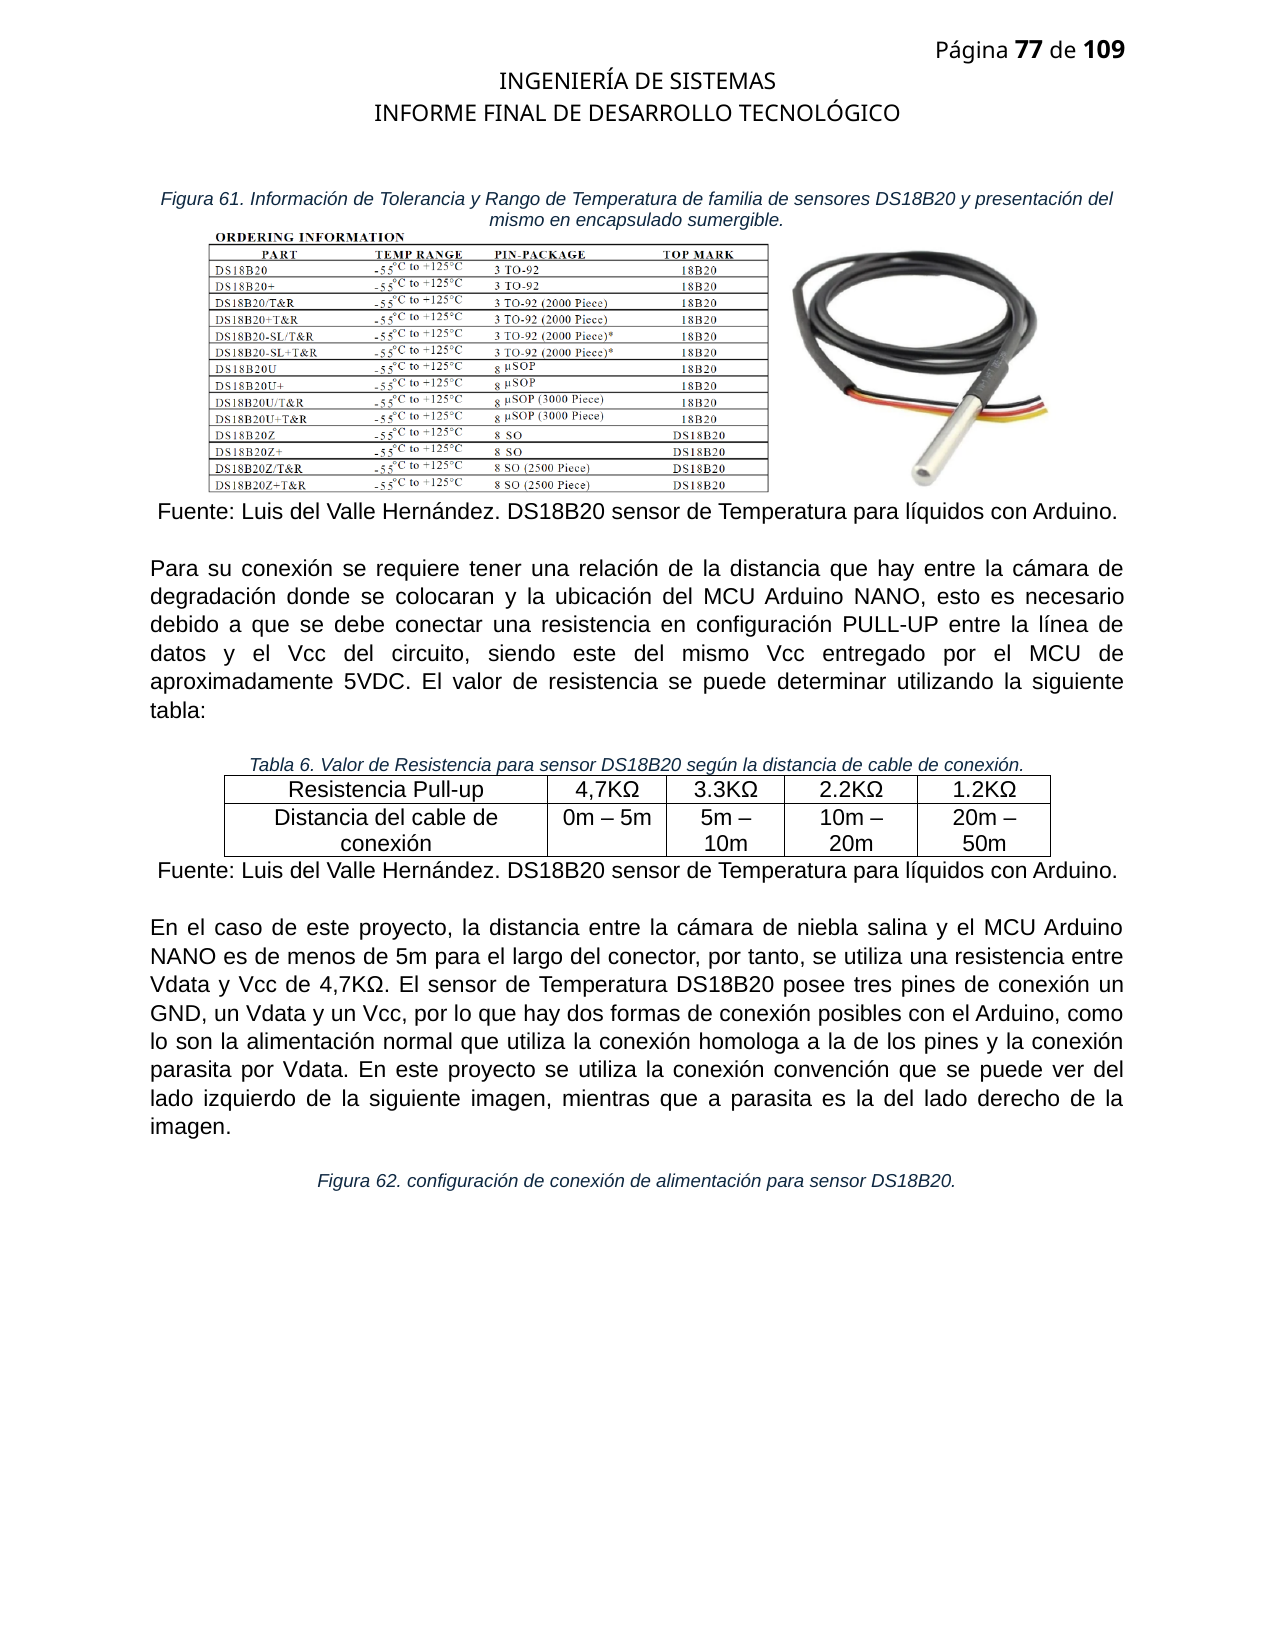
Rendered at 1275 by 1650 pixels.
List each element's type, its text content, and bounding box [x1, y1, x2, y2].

table_cell Distancia del cable de conexión [225, 804, 547, 856]
picture [205, 230, 1070, 496]
text Figura 62. configuración de conexión de alimentación para sensor DS18B20. [150, 1170, 1125, 1192]
table_cell 0m – 5m [548, 804, 666, 856]
table_header 1.2KΩ [918, 776, 1050, 802]
table_header 2.2KΩ [785, 776, 917, 802]
table_cell 10m – 20m [785, 804, 917, 856]
table_cell 20m – 50m [918, 804, 1050, 856]
table_header 3.3KΩ [667, 776, 784, 802]
text Fuente: Luis del Valle Hernández. DS18B20 sensor de Temperatura para líquidos con Arduino. [150, 498, 1125, 524]
text Fuente: Luis del Valle Hernández. DS18B20 sensor de Temperatura para líquidos con Arduino. [150, 857, 1125, 884]
text Tabla 6. Valor de Resistencia para sensor DS18B20 según la distancia de cable de conexión. [150, 753, 1125, 775]
text Para su conexión se requiere tener una relación de la distancia que hay entre la cámara de degradación donde se colocaran y la ubicación del MCU Arduino NANO, esto es necesario debido a que se debe conectar una resistencia en configuración PULL-UP entre la línea de datos y el Vcc del circuito, siendo este del mismo Vcc entregado por el MCU de aproximadamente 5VDC. El valor de resistencia se puede determinar utilizando la siguiente tabla: [150, 554, 1125, 723]
table_header Resistencia Pull-up [225, 776, 547, 802]
table_cell 5m – 10m [667, 804, 784, 856]
text Figura 61. Información de Tolerancia y Rango de Temperatura de familia de sensores DS18B20 y presentación del mismo en encapsulado sumergible. [150, 187, 1125, 231]
text En el caso de este proyecto, la distancia entre la cámara de niebla salina y el MCU Arduino NANO es de menos de 5m para el largo del conector, por tanto, se utiliza una resistencia entre Vdata y Vcc de 4,7KΩ. El sensor de Temperatura DS18B20 posee tres pines de conexión un GND, un Vdata y un Vcc, por lo que hay dos formas de conexión posibles con el Arduino, como lo son la alimentación normal que utiliza la conexión homologa a la de los pines y la conexión parasita por Vdata. En este proyecto se utiliza la conexión convención que se puede ver del lado izquierdo de la siguiente imagen, mientras que a parasita es la del lado derecho de la imagen. [150, 914, 1125, 1139]
table_header 4,7KΩ [548, 776, 666, 802]
